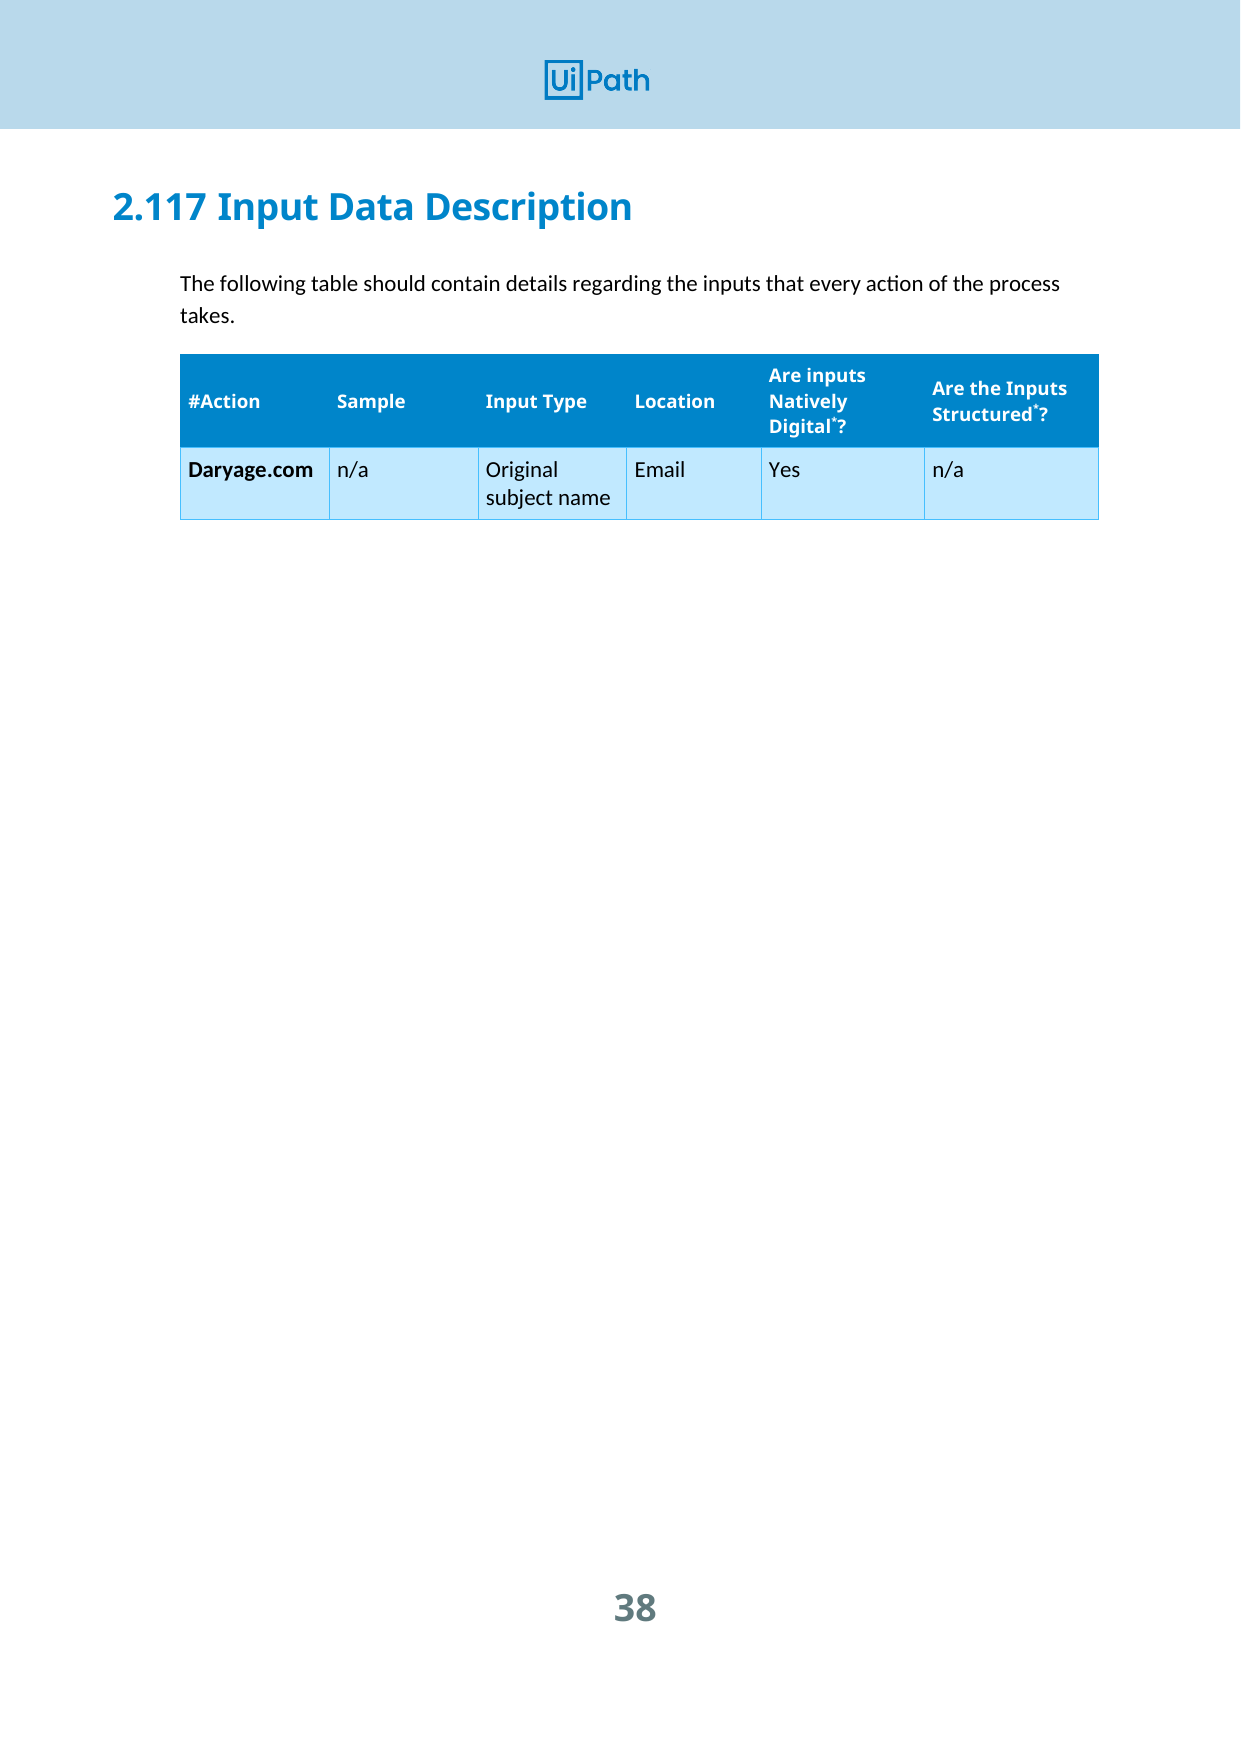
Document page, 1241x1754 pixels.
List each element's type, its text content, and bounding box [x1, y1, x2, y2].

table_cell Yes [762, 448, 924, 519]
table_header Sample [330, 355, 478, 447]
table_cell Original subject name [479, 448, 626, 519]
table_cell n/a [925, 448, 1098, 519]
table_cell Email [627, 448, 761, 519]
picture [544, 60, 651, 100]
table_cell Daryage.com [181, 448, 329, 519]
table_header Location [627, 355, 761, 447]
table_header #Action [181, 355, 329, 447]
text The following table should contain details regarding the inputs that every action of the process takes. [180, 269, 1090, 329]
table_cell n/a [330, 448, 478, 519]
subtitle Input Data Description [112, 180, 1090, 231]
table_header Are inputs Natively Digital*? [762, 355, 924, 447]
table_header Are the Inputs Structured*? [925, 355, 1098, 447]
table_header Input Type [479, 355, 626, 447]
